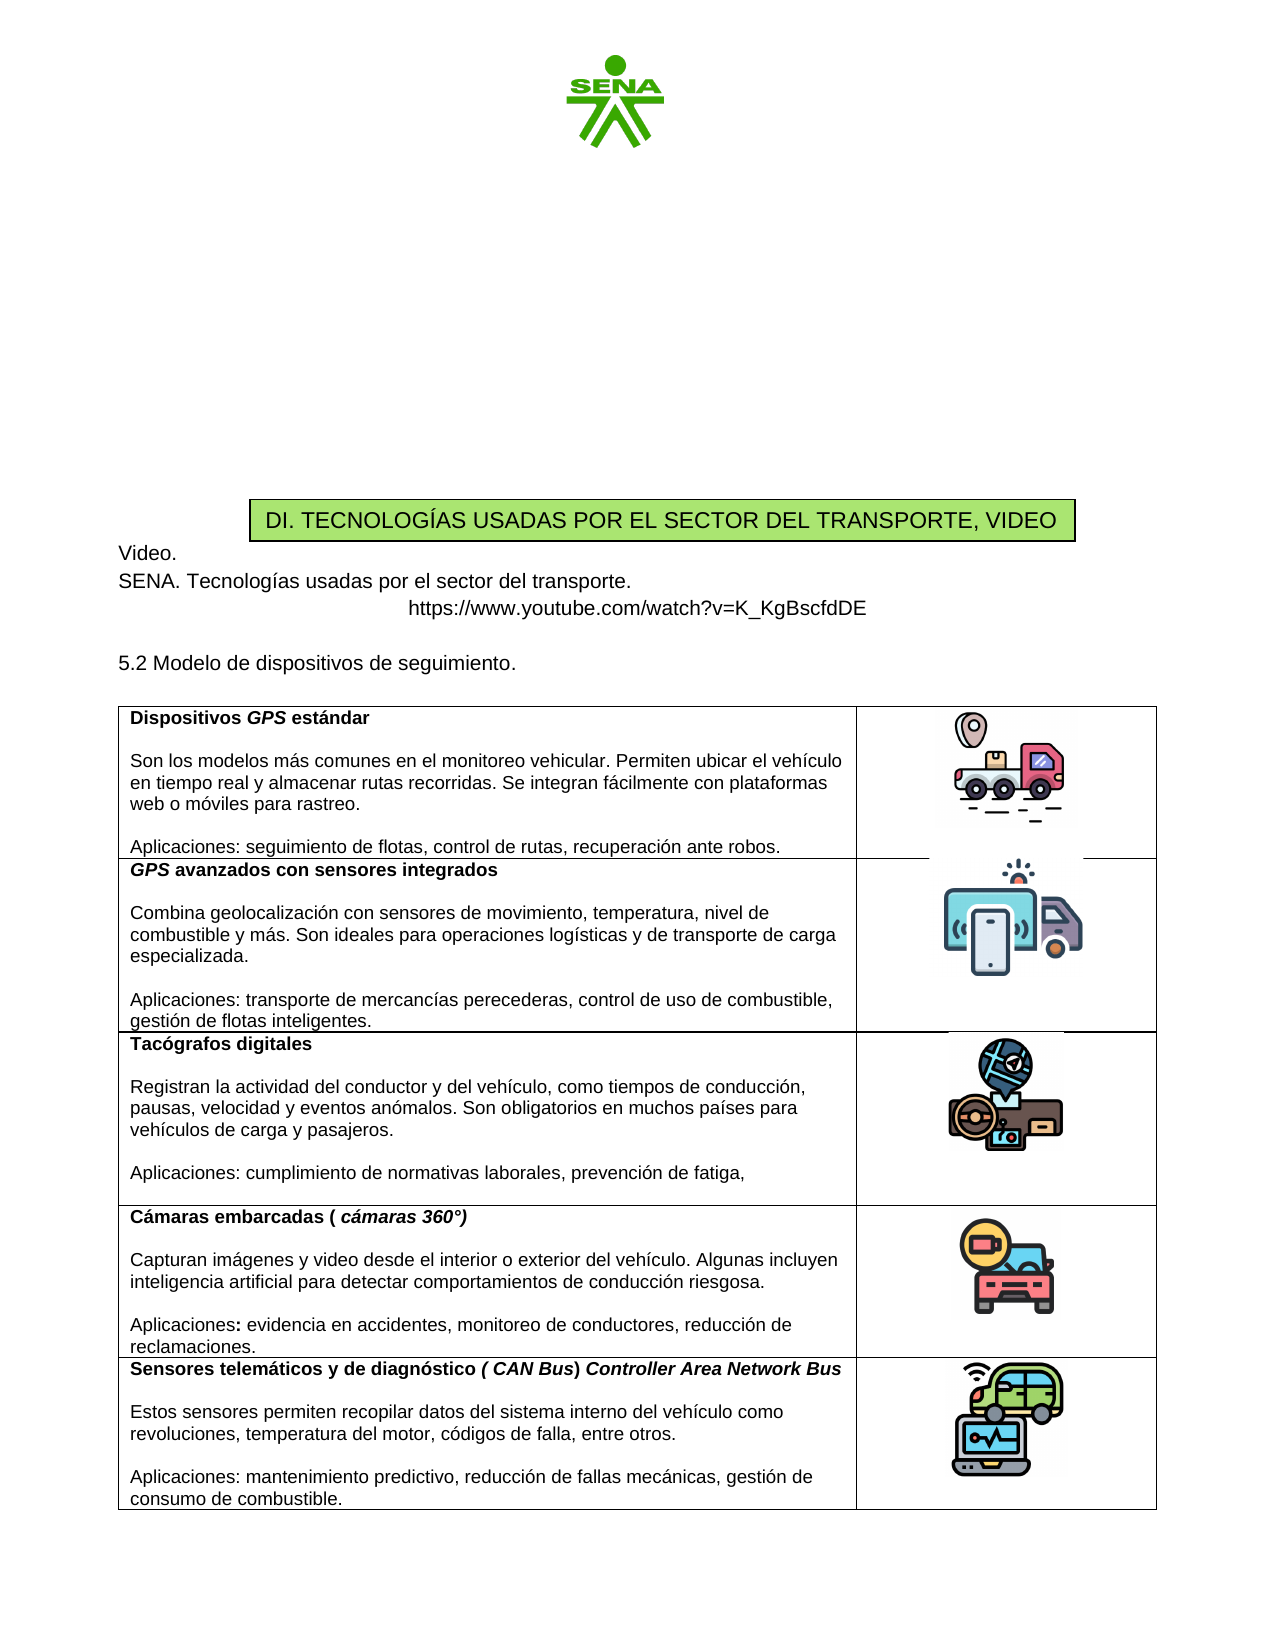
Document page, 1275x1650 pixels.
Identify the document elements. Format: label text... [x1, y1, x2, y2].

picture [566, 55, 664, 148]
table_cell Cámaras embarcadas ( cámaras 360°) Capturan imágenes y video desde el interior o exterior del vehículo. Algunas incluyen inteligencia artificial para detectar comportamientos de conducción riesgosa. Aplicaciones: evidencia en accidentes, monitoreo de conductores, reducción de reclamaciones. [119, 1206, 856, 1357]
text https://www.youtube.com/watch?v=K_KgBscfdDE [118, 596, 1157, 620]
table_cell [857, 1358, 1156, 1509]
picture [945, 1358, 1068, 1477]
table_cell Sensores telemáticos y de diagnóstico ( CAN Bus) Controller Area Network Bus Estos sensores permiten recopilar datos del sistema interno del vehículo como revoluciones, temperatura del motor, códigos de falla, entre otros. Aplicaciones: mantenimiento predictivo, reducción de fallas mecánicas, gestión de consumo de combustible. [119, 1358, 856, 1509]
text Video. SENA. Tecnologías usadas por el sector del transporte. [118, 541, 1157, 592]
table_cell [857, 859, 1156, 1031]
picture [929, 858, 1084, 977]
table_header Dispositivos GPS estándar Son los modelos más comunes en el monitoreo vehicular. Permiten ubicar el vehículo en tiempo real y almacenar rutas recorridas. Se integran fácilmente con plataformas web o móviles para rastreo. Aplicaciones: seguimiento de flotas, control de rutas, recuperación ante robos. [119, 707, 856, 858]
picture [948, 1032, 1064, 1151]
table_cell GPS avanzados con sensores integrados Combina geolocalización con sensores de movimiento, temperatura, nivel de combustible y más. Son ideales para operaciones logísticas y de transporte de carga especializada. Aplicaciones: transporte de mercancías perecederas, control de uso de combustible, gestión de flotas inteligentes. [119, 859, 856, 1031]
table_cell [857, 1206, 1156, 1357]
table_cell [857, 1033, 1156, 1205]
picture [934, 707, 1078, 828]
text 5.2 Modelo de dispositivos de seguimiento. [118, 651, 1157, 675]
picture [951, 1206, 1062, 1320]
table_cell Tacógrafos digitales Registran la actividad del conductor y del vehículo, como tiempos de conducción, pausas, velocidad y eventos anómalos. Son obligatorios en muchos países para vehículos de carga y pasajeros. Aplicaciones: cumplimiento de normativas laborales, prevención de fatiga, [119, 1033, 856, 1205]
table_header [857, 707, 1156, 858]
